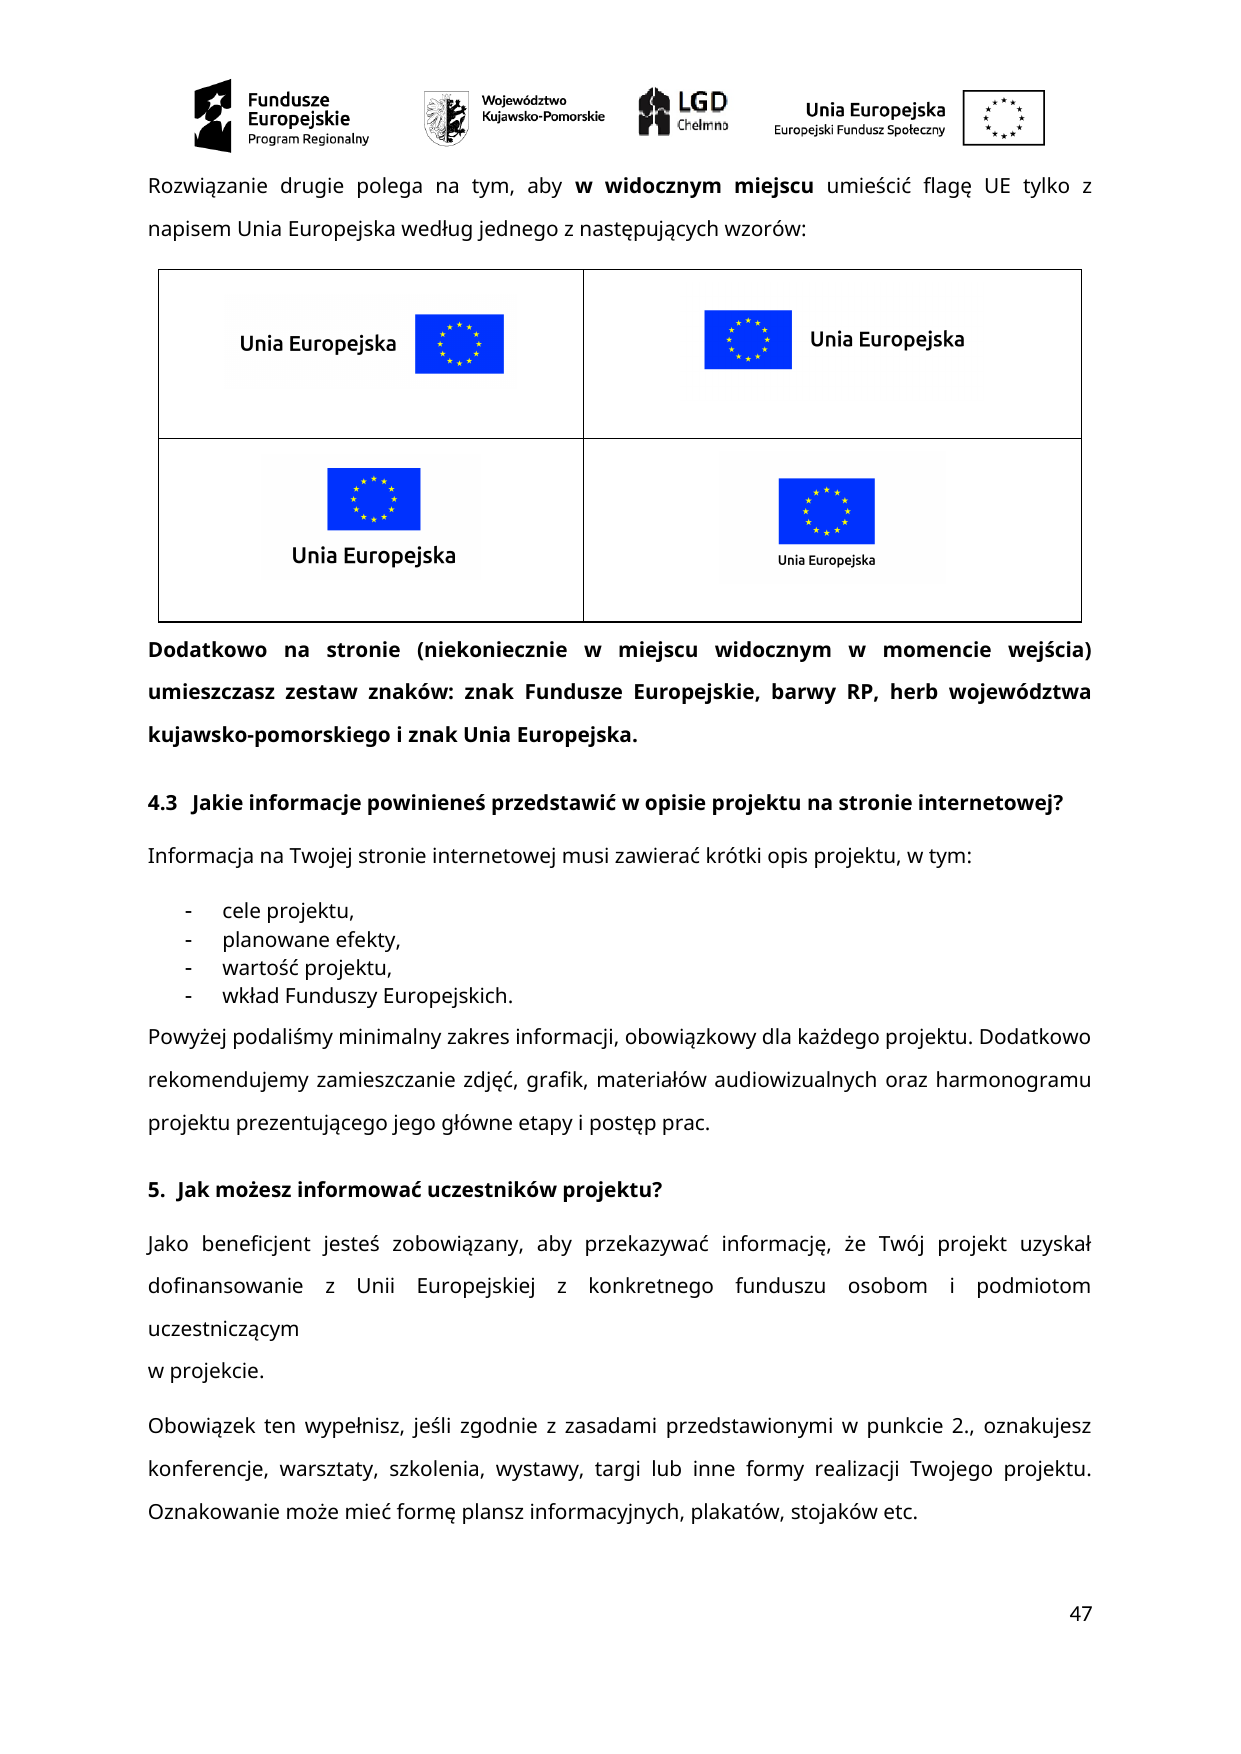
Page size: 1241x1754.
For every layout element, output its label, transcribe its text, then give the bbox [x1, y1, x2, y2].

text Jako beneficjent jesteś zobowiązany, aby przekazywać informację, że Twój projekt uzyskał dofinansowanie z Unii Europejskiej z konkretnego funduszu osobom i podmiotom uczestniczącym w projekcie. [148, 1229, 1092, 1385]
picture [261, 454, 481, 580]
list cele projektu, [185, 896, 1092, 925]
list wartość projektu, [185, 953, 1092, 982]
list planowane efekty, [185, 925, 1092, 953]
text Obowiązek ten wypełnisz, jeśli zgodnie z zasadami przedstawionymi w punkcie 2., oznakujesz konferencje, warsztaty, szkolenia, wystawy, targi lub inne formy realizacji Twojego projektu. Oznakowanie może mieć formę plansz informacyjnych, plakatów, stojaków etc. [148, 1412, 1092, 1525]
text Dodatkowo na stronie (niekoniecznie w miejscu widocznym w momencie wejścia) umieszczasz zestaw znaków: znak Fundusze Europejskie, barwy RP, herb województwa kujawsko-pomorskiego i znak Unia Europejska. [148, 635, 1092, 748]
text Informacja na Twojej stronie internetowej musi zawierać krótki opis projektu, w tym: [148, 841, 1092, 869]
table_cell [159, 439, 583, 621]
table_header [159, 270, 583, 438]
list Jakie informacje powinieneś przedstawić w opisie projektu na stronie internetowej? [148, 788, 1092, 816]
picture [719, 451, 946, 584]
table_header [584, 270, 1081, 438]
text Powyżej podaliśmy minimalny zakres informacji, obowiązkowy dla każdego projektu. Dodatkowo rekomendujemy zamieszczanie zdjęć, grafik, materiałów audiowizualnych oraz harmonogramu projektu prezentującego jego główne etapy i postęp prac. [148, 1022, 1092, 1136]
table_cell [584, 439, 1081, 621]
picture [224, 294, 517, 389]
list wkład Funduszy Europejskich. [185, 982, 1092, 1010]
list Jak możesz informować uczestników projektu? [148, 1175, 1092, 1204]
picture [680, 282, 984, 401]
text Rozwiązanie drugie polega na tym, aby w widocznym miejscu umieścić flagę UE tylko z napisem Unia Europejska według jednego z następujących wzorów: [148, 172, 1092, 243]
picture [176, 60, 1064, 172]
